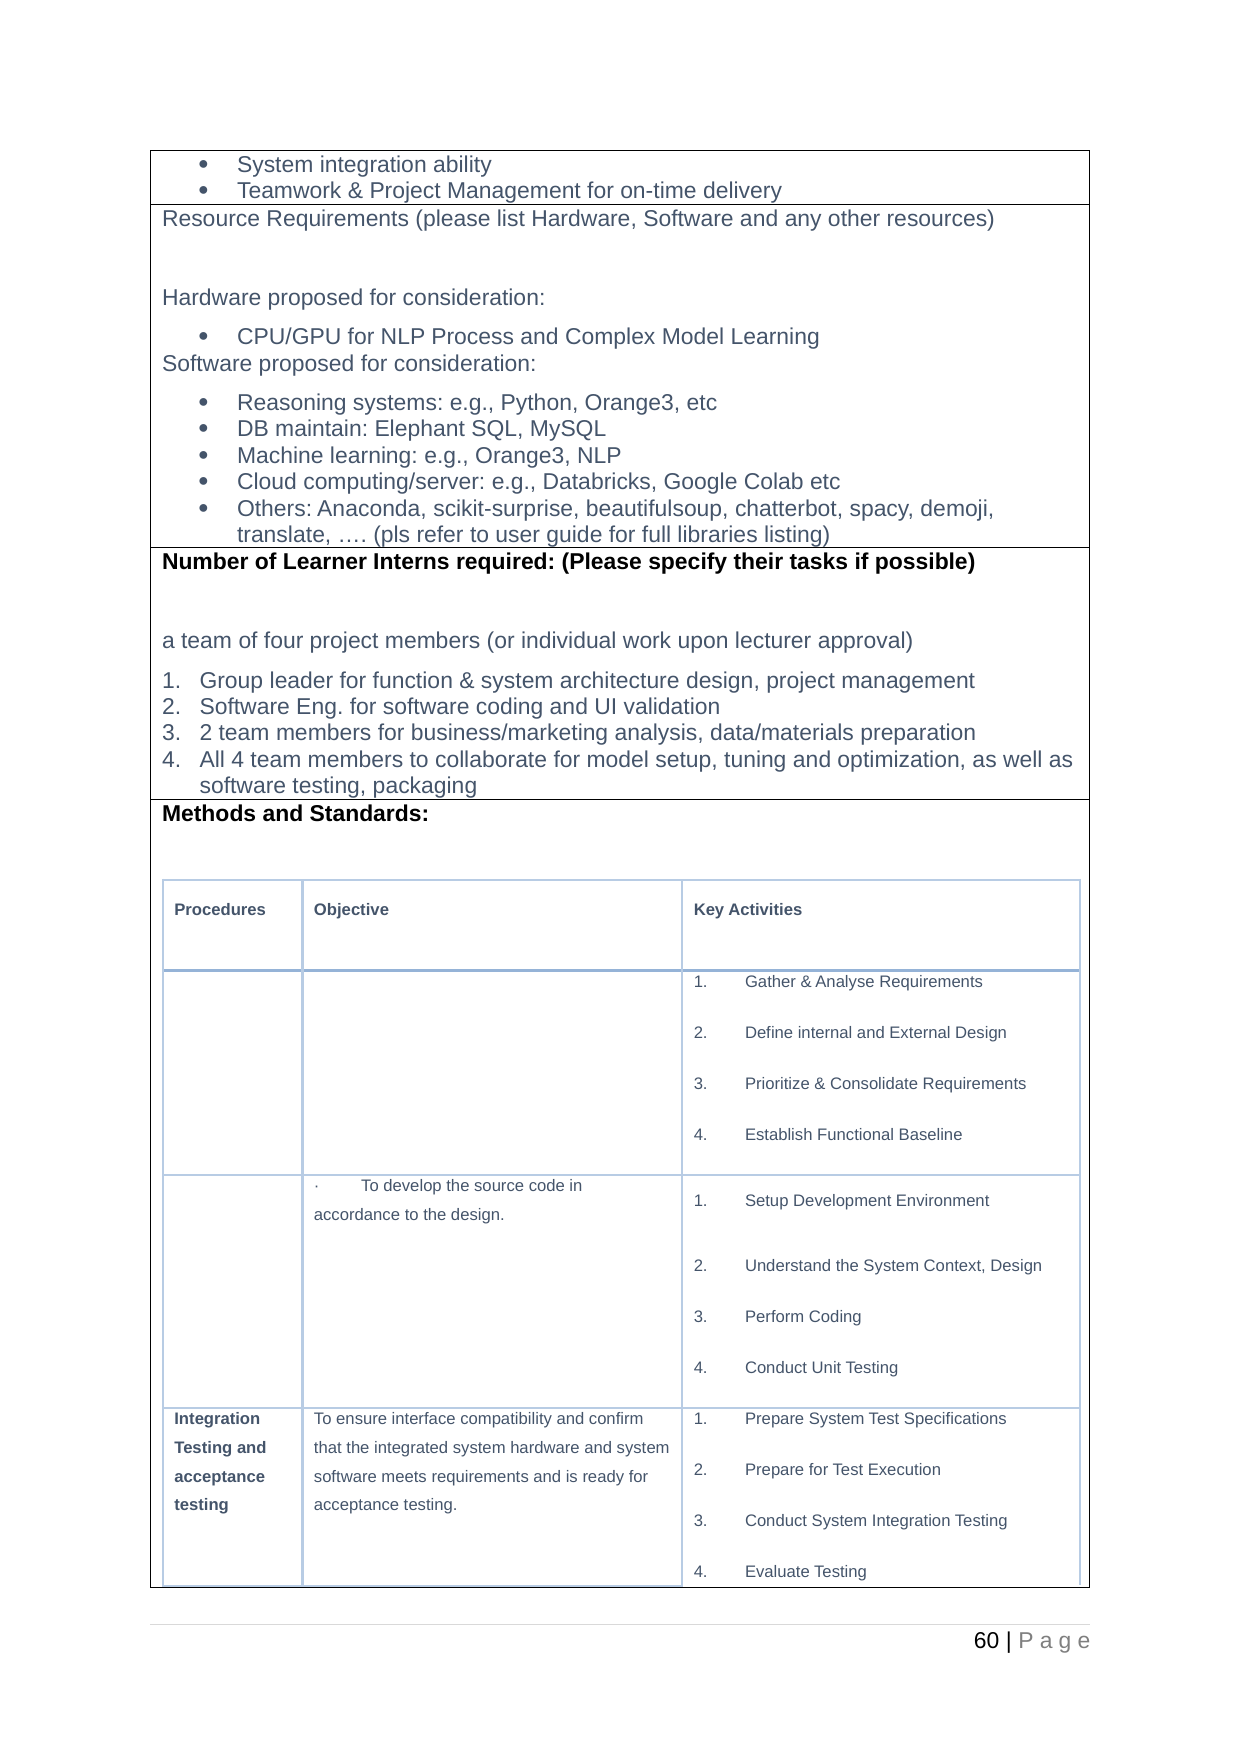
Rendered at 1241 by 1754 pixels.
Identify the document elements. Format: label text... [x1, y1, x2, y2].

table_cell Number of Learner Interns required: (Please specify their tasks if possible) a team of four project members (or individual work upon lecturer approval) Group leader for function & system architecture design, project management Software Eng. for software coding and UI validation 2 team members for business/marketing analysis, data/materials preparation All 4 team members to collaborate for model setup, tuning and optimization, as well as software testing, packaging [151, 548, 1089, 798]
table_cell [151, 800, 1089, 1587]
table_cell Resource Requirements (please list Hardware, Software and any other resources) Hardware proposed for consideration: CPU/GPU for NLP Process and Complex Model Learning Software proposed for consideration: Reasoning systems: e.g., Python, Orange3, etc DB maintain: Elephant SQL, MySQL Machine learning: e.g., Orange3, NLP Cloud computing/server: e.g., Databricks, Google Colab etc Others: Anaconda, scikit-surprise, beautifulsoup, chatterbot, spacy, demoji, translate, …. (pls refer to user guide for full libraries listing) [151, 205, 1089, 547]
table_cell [151, 151, 1089, 204]
